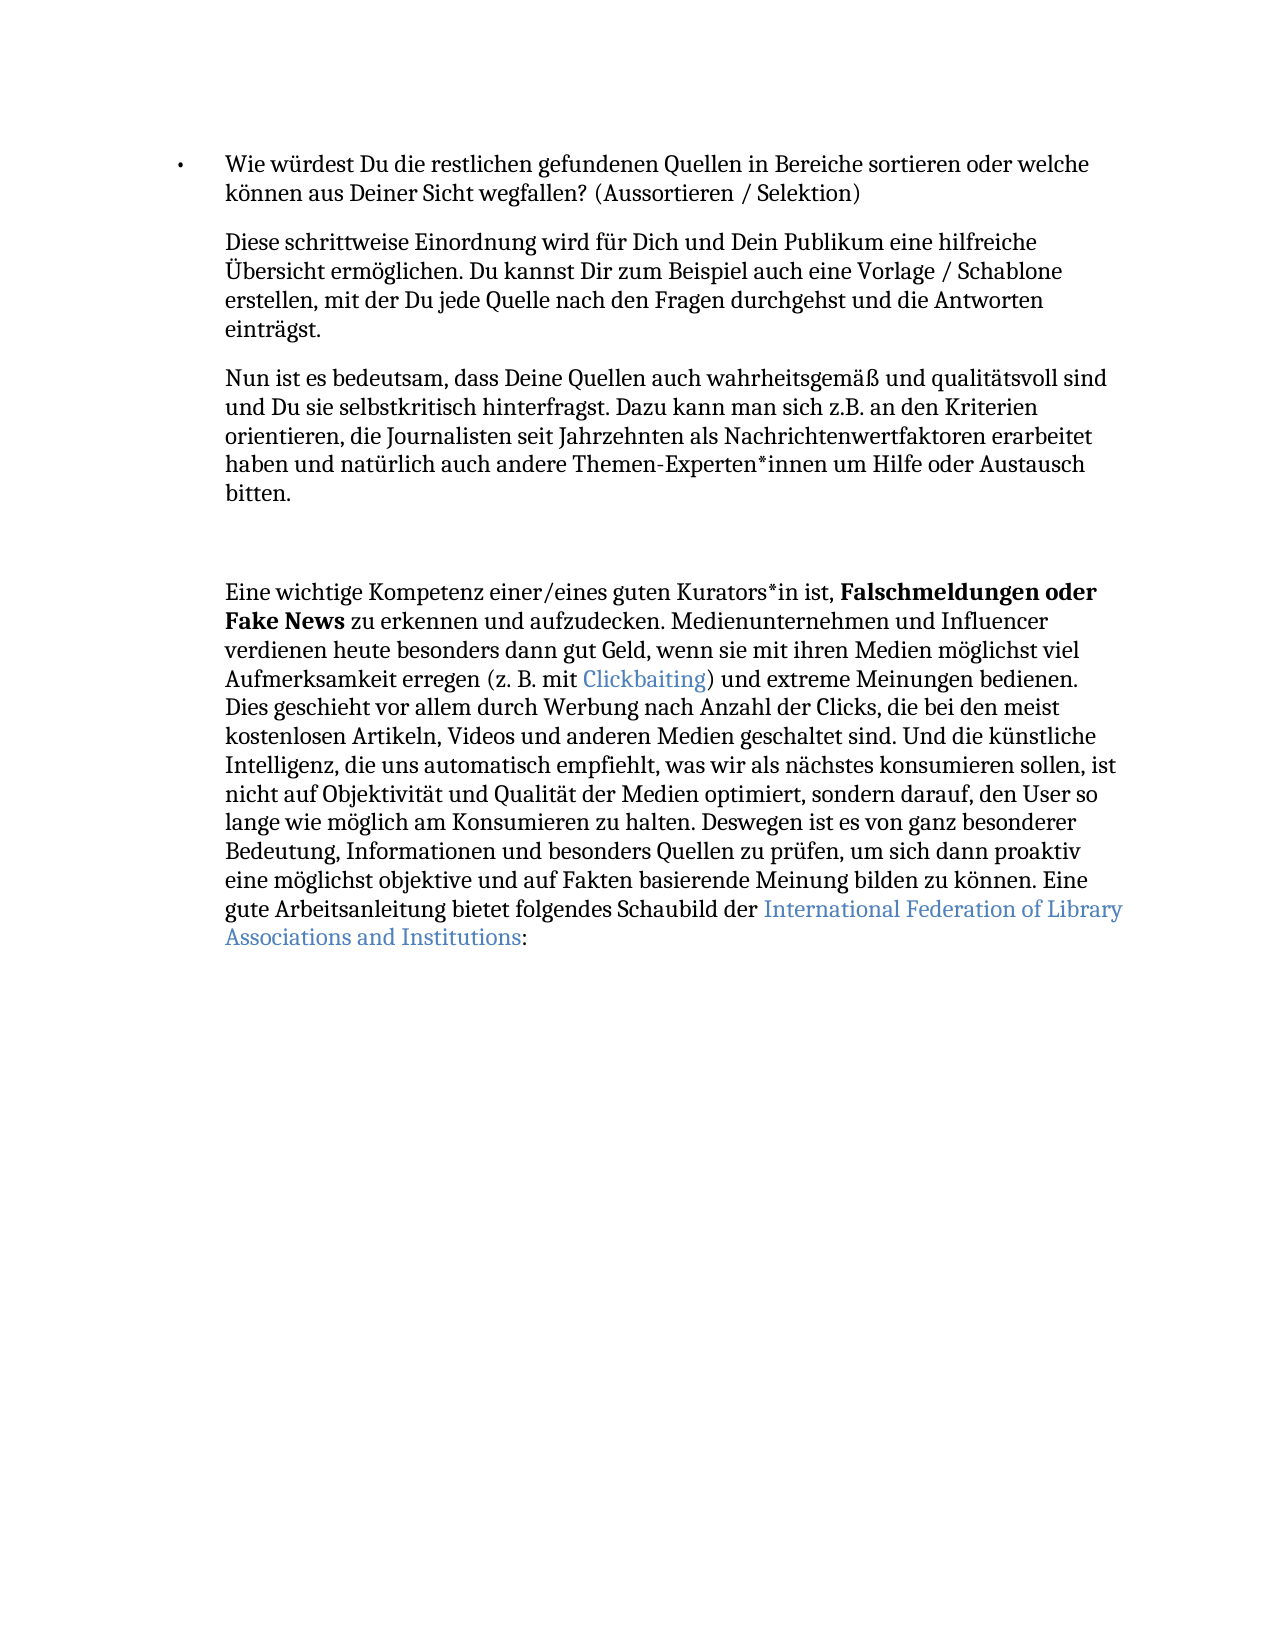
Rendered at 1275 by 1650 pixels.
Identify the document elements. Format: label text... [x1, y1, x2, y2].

list Wie würdest Du die restlichen gefundenen Quellen in Bereiche sortieren oder welche können aus Deiner Sicht wegfallen? (Aussortieren / Selektion) [175, 150, 1125, 207]
list Nun ist es bedeutsam, dass Deine Quellen auch wahrheitsgemäß und qualitätsvoll sind und Du sie selbstkritisch hinterfragst. Dazu kann man sich z.B. an den Kriterien orientieren, die Journalisten seit Jahrzehnten als Nachrichtenwertfaktoren erarbeitet haben und natürlich auch andere Themen-Experten*innen um Hilfe oder Austausch bitten. [175, 364, 1125, 508]
list Diese schrittweise Einordnung wird für Dich und Dein Publikum eine hilfreiche Übersicht ermöglichen. Du kannst Dir zum Beispiel auch eine Vorlage / Schablone erstellen, mit der Du jede Quelle nach den Fragen durchgehst und die Antworten einträgst. [175, 228, 1125, 343]
list Eine wichtige Kompetenz einer/eines guten Kurators*in ist, Falschmeldungen oder Fake News zu erkennen und aufzudecken. Medienunternehmen und Influencer verdienen heute besonders dann gut Geld, wenn sie mit ihren Medien möglichst viel Aufmerksamkeit erregen (z. B. mit Clickbaiting) und extreme Meinungen bedienen. Dies geschieht vor allem durch Werbung nach Anzahl der Clicks, die bei den meist kostenlosen Artikeln, Videos und anderen Medien geschaltet sind. Und die künstliche Intelligenz, die uns automatisch empfiehlt, was wir als nächstes konsumieren sollen, ist nicht auf Objektivität und Qualität der Medien optimiert, sondern darauf, den User so lange wie möglich am Konsumieren zu halten. Deswegen ist es von ganz besonderer Bedeutung, Informationen und besonders Quellen zu prüfen, um sich dann proaktiv eine möglichst objektive und auf Fakten basierende Meinung bilden zu können. Eine gute Arbeitsanleitung bietet folgendes Schaubild der International Federation of Library Associations and Institutions: [175, 578, 1125, 952]
